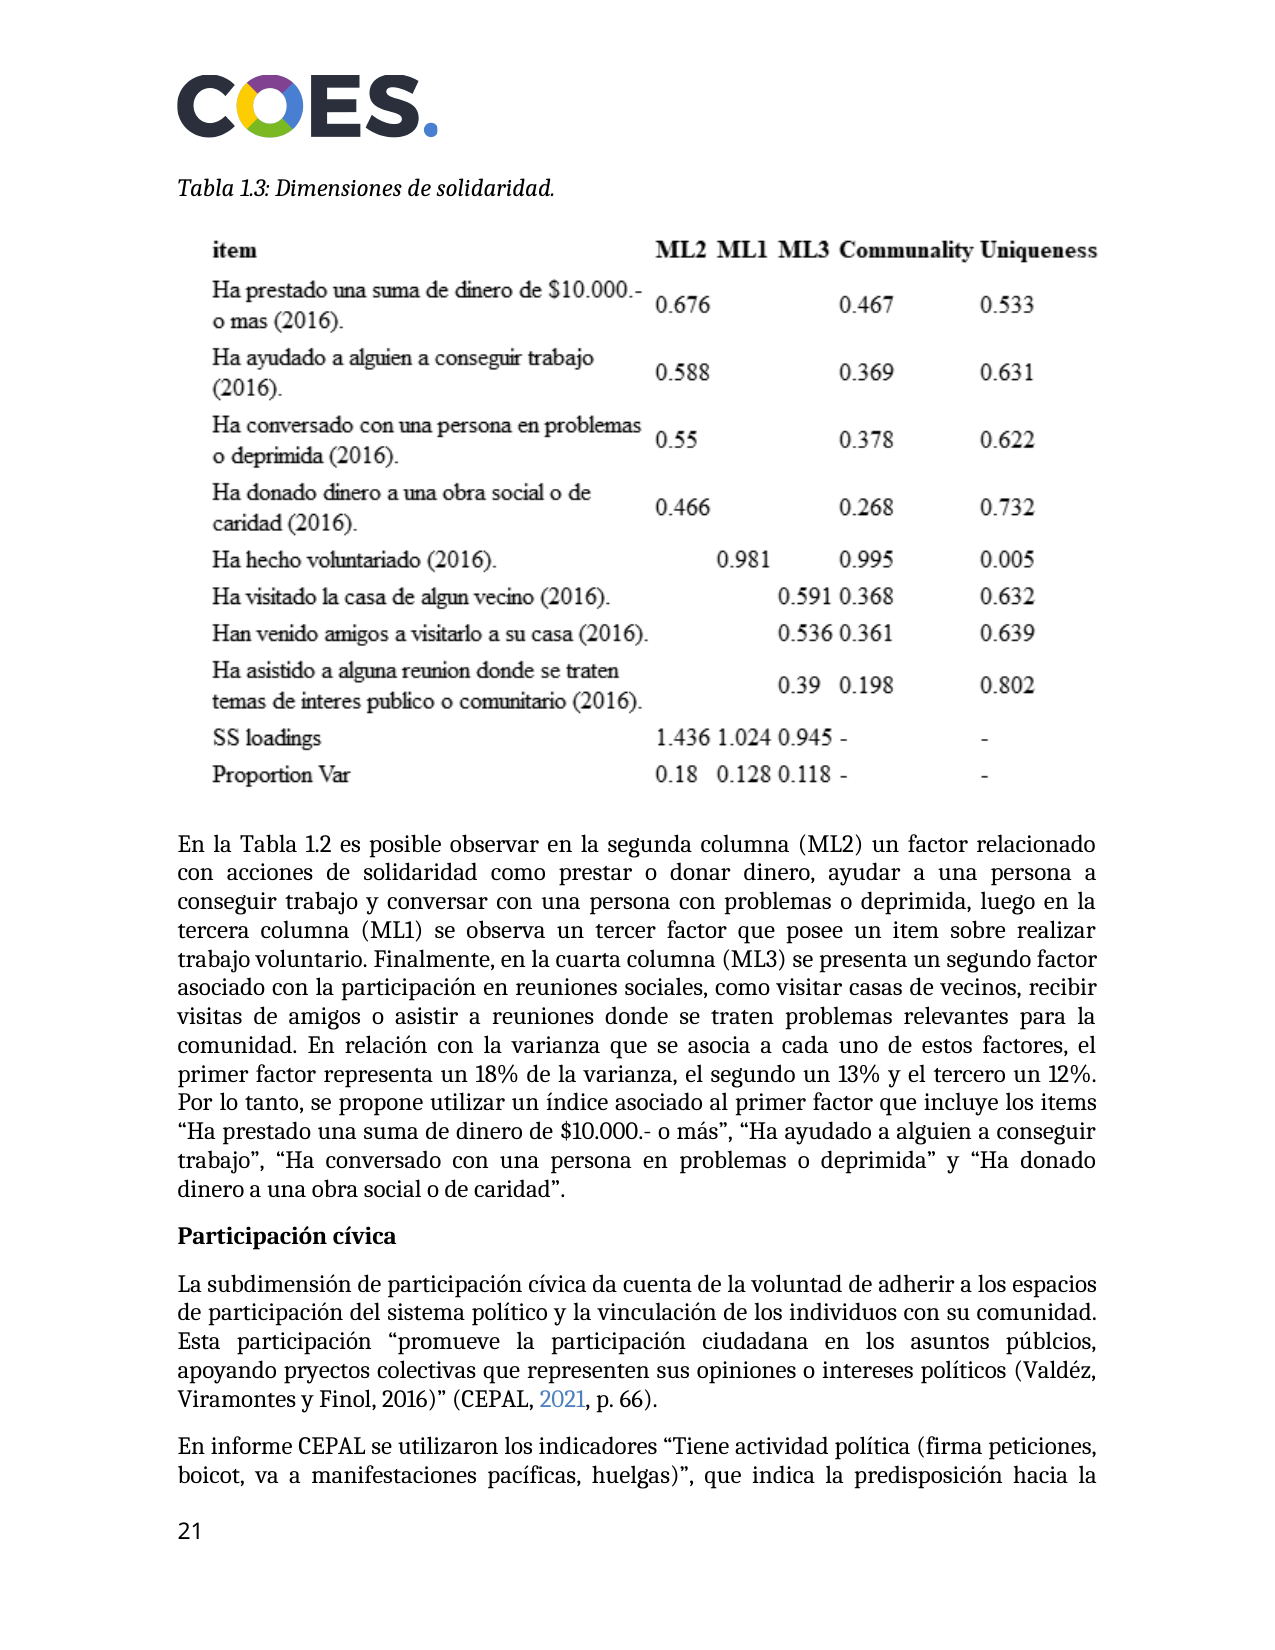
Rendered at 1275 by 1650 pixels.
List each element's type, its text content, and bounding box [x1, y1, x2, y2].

picture [177, 75, 438, 146]
text Participación cívica [177, 1222, 1098, 1251]
text Tabla 1.3: Dimensiones de solidaridad. [177, 174, 1098, 203]
text La subdimensión de participación cívica da cuenta de la voluntad de adherir a los espacios de participación del sistema político y la vinculación de los individuos con su comunidad. Esta participación “promueve la participación ciudadana en los asuntos públcios, apoyando pryectos colectivas que representen sus opiniones o intereses políticos (Valdéz, Viramontes y Finol, 2016)” (CEPAL, 2021, p. 66). [177, 1269, 1098, 1413]
text En la Tabla 1.2 es posible observar en la segunda columna (ML2) un factor relacionado con acciones de solidaridad como prestar o donar dinero, ayudar a una persona a conseguir trabajo y conversar con una persona con problemas o deprimida, luego en la tercera columna (ML1) se observa un tercer factor que posee un item sobre realizar trabajo voluntario. Finalmente, en la cuarta columna (ML3) se presenta un segundo factor asociado con la participación en reuniones sociales, como visitar casas de vecinos, recibir visitas de amigos o asistir a reuniones donde se traten problemas relevantes para la comunidad. En relación con la varianza que se asocia a cada uno de estos factores, el primer factor representa un 18% de la varianza, el segundo un 13% y el tercero un 12%. Por lo tanto, se propone utilizar un índice asociado al primer factor que incluye los items “Ha prestado una suma de dinero de $10.000.- o más”, “Ha ayudado a alguien a conseguir trabajo”, “Ha conversado con una persona en problemas o deprimida” y “Ha donado dinero a una obra social o de caridad”. [177, 829, 1098, 1203]
picture [196, 219, 1115, 807]
table_header [166, 215, 1275, 811]
